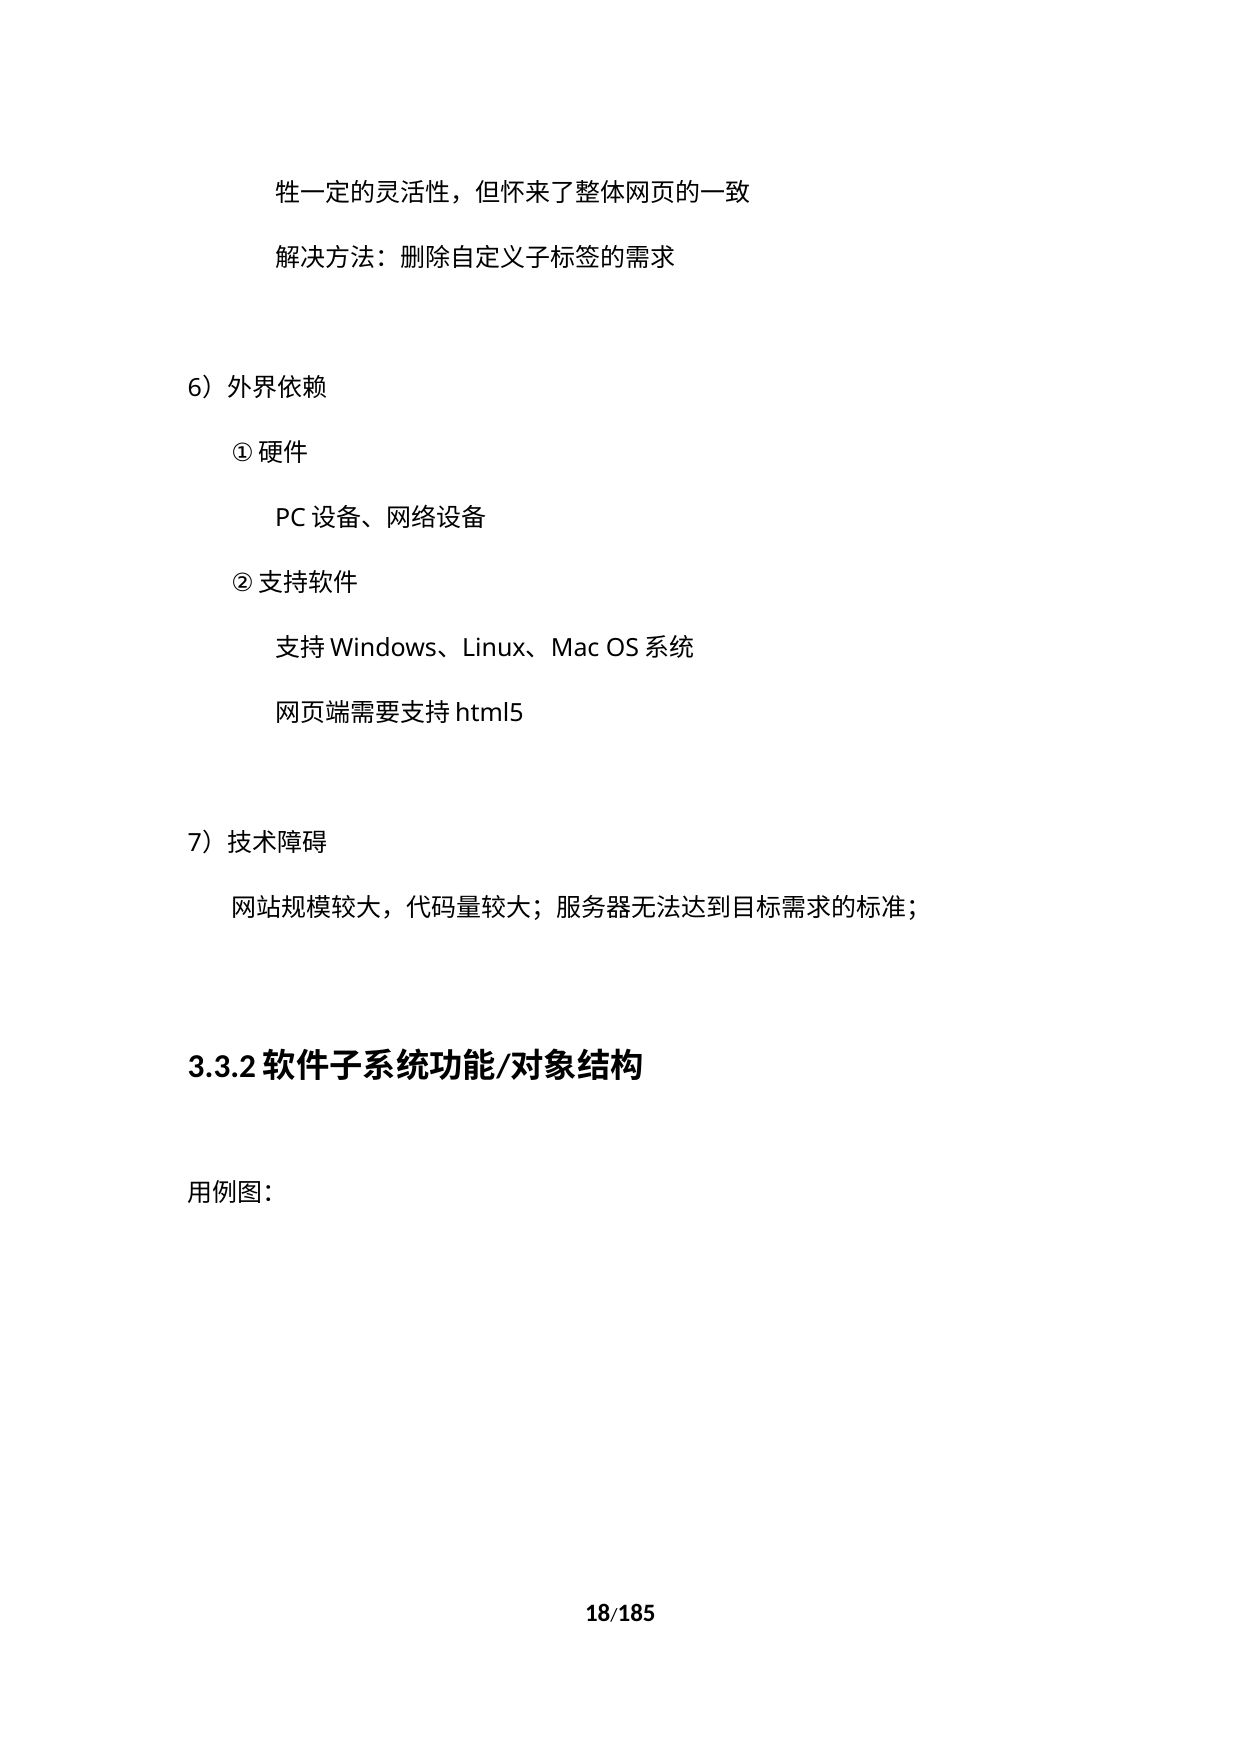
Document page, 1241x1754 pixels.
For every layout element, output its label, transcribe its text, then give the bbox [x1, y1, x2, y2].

text ①硬件 [231, 418, 1053, 483]
text 解决方法：删除自定义子标签的需求 [275, 223, 1053, 288]
text PC设备、网络设备 [231, 483, 1053, 548]
subtitle 3.3.2软件子系统功能/对象结构 [187, 1031, 1053, 1096]
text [275, 158, 1053, 223]
text ②支持软件 [231, 548, 1053, 613]
text 用例图： [187, 1158, 1053, 1223]
text 7）技术障碍 [187, 808, 1053, 873]
text 6）外界依赖 [187, 353, 1053, 418]
text 网页端需要支持html5 [231, 678, 1053, 743]
text 网站规模较大，代码量较大；服务器无法达到目标需求的标准； [187, 873, 1053, 938]
text 支持Windows、Linux、Mac OS系统 [231, 613, 1053, 678]
